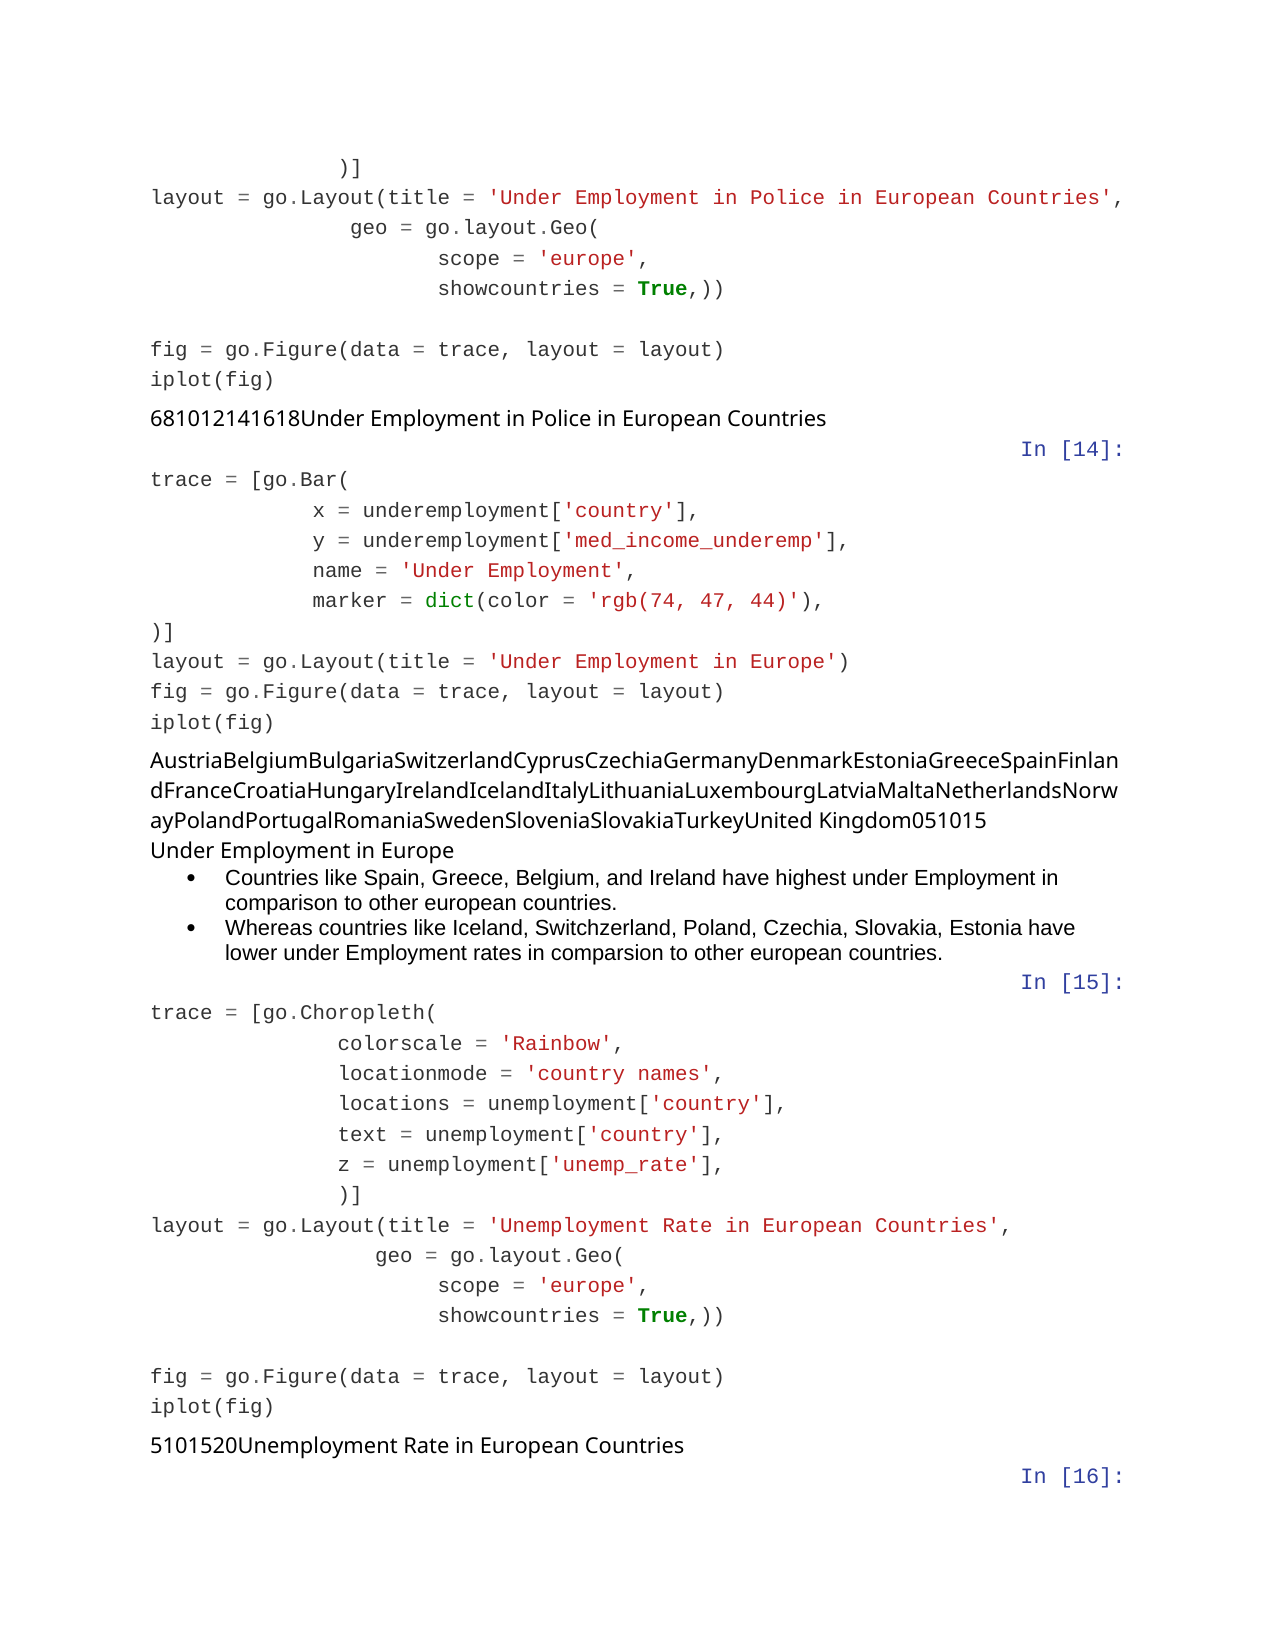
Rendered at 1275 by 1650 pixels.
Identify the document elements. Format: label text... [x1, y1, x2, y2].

text text = unemployment['country'], [150, 1117, 1125, 1147]
text trace = [go.Bar( [150, 463, 1125, 493]
text AustriaBelgiumBulgariaSwitzerlandCyprusCzechiaGermanyDenmarkEstoniaGreeceSpainFinlandFranceCroatiaHungaryIrelandIcelandItalyLithuaniaLuxembourgLatviaMaltaNetherlandsNorwayPolandPortugalRomaniaSwedenSloveniaSlovakiaTurkeyUnited Kingdom051015 [150, 745, 1125, 835]
text layout = go.Layout(title = 'Under Employment in Police in European Countries', [150, 180, 1125, 211]
text iplot(fig) [150, 1390, 1125, 1420]
text geo = go.layout.Geo( [150, 1238, 1125, 1268]
text 681012141618Under Employment in Police in European Countries [150, 402, 1125, 432]
text y = underemployment['med_income_underemp'], [150, 523, 1125, 553]
text colorscale = 'Rainbow', [150, 1026, 1125, 1056]
text fig = go.Figure(data = trace, layout = layout) [150, 1359, 1125, 1390]
list Whereas countries like Iceland, Switchzerland, Poland, Czechia, Slovakia, Estonia have lower under Employment rates in comparsion to other european countries. [187, 915, 1125, 965]
text iplot(fig) [150, 362, 1125, 392]
text 5101520Unemployment Rate in European Countries [150, 1430, 1125, 1460]
text x = underemployment['country'], [150, 493, 1125, 523]
text iplot(fig) [150, 705, 1125, 735]
text fig = go.Figure(data = trace, layout = layout) [150, 675, 1125, 705]
text Under Employment in Europe [150, 835, 1125, 864]
text fig = go.Figure(data = trace, layout = layout) [150, 332, 1125, 362]
text name = 'Under Employment', [150, 553, 1125, 584]
text marker = dict(color = 'rgb(74, 47, 44)'), [150, 584, 1125, 614]
text geo = go.layout.Geo( [150, 211, 1125, 241]
text locationmode = 'country names', [150, 1056, 1125, 1087]
text )] [150, 1178, 1125, 1208]
text In [15]: [150, 965, 1125, 996]
text z = unemployment['unemp_rate'], [150, 1147, 1125, 1178]
text In [14]: [150, 432, 1125, 463]
text scope = 'europe', [150, 1268, 1125, 1299]
text scope = 'europe', [150, 241, 1125, 271]
text layout = go.Layout(title = 'Under Employment in Europe') [150, 644, 1125, 675]
text trace = [go.Choropleth( [150, 996, 1125, 1026]
list Countries like Spain, Greece, Belgium, and Ireland have highest under Employment in comparison to other european countries. [187, 864, 1125, 915]
text )] [150, 150, 1125, 180]
text showcountries = True,)) [150, 1299, 1125, 1329]
text )] [150, 614, 1125, 644]
text locations = unemployment['country'], [150, 1087, 1125, 1117]
text layout = go.Layout(title = 'Unemployment Rate in European Countries', [150, 1208, 1125, 1238]
text In [16]: [150, 1460, 1125, 1490]
text showcountries = True,)) [150, 271, 1125, 302]
